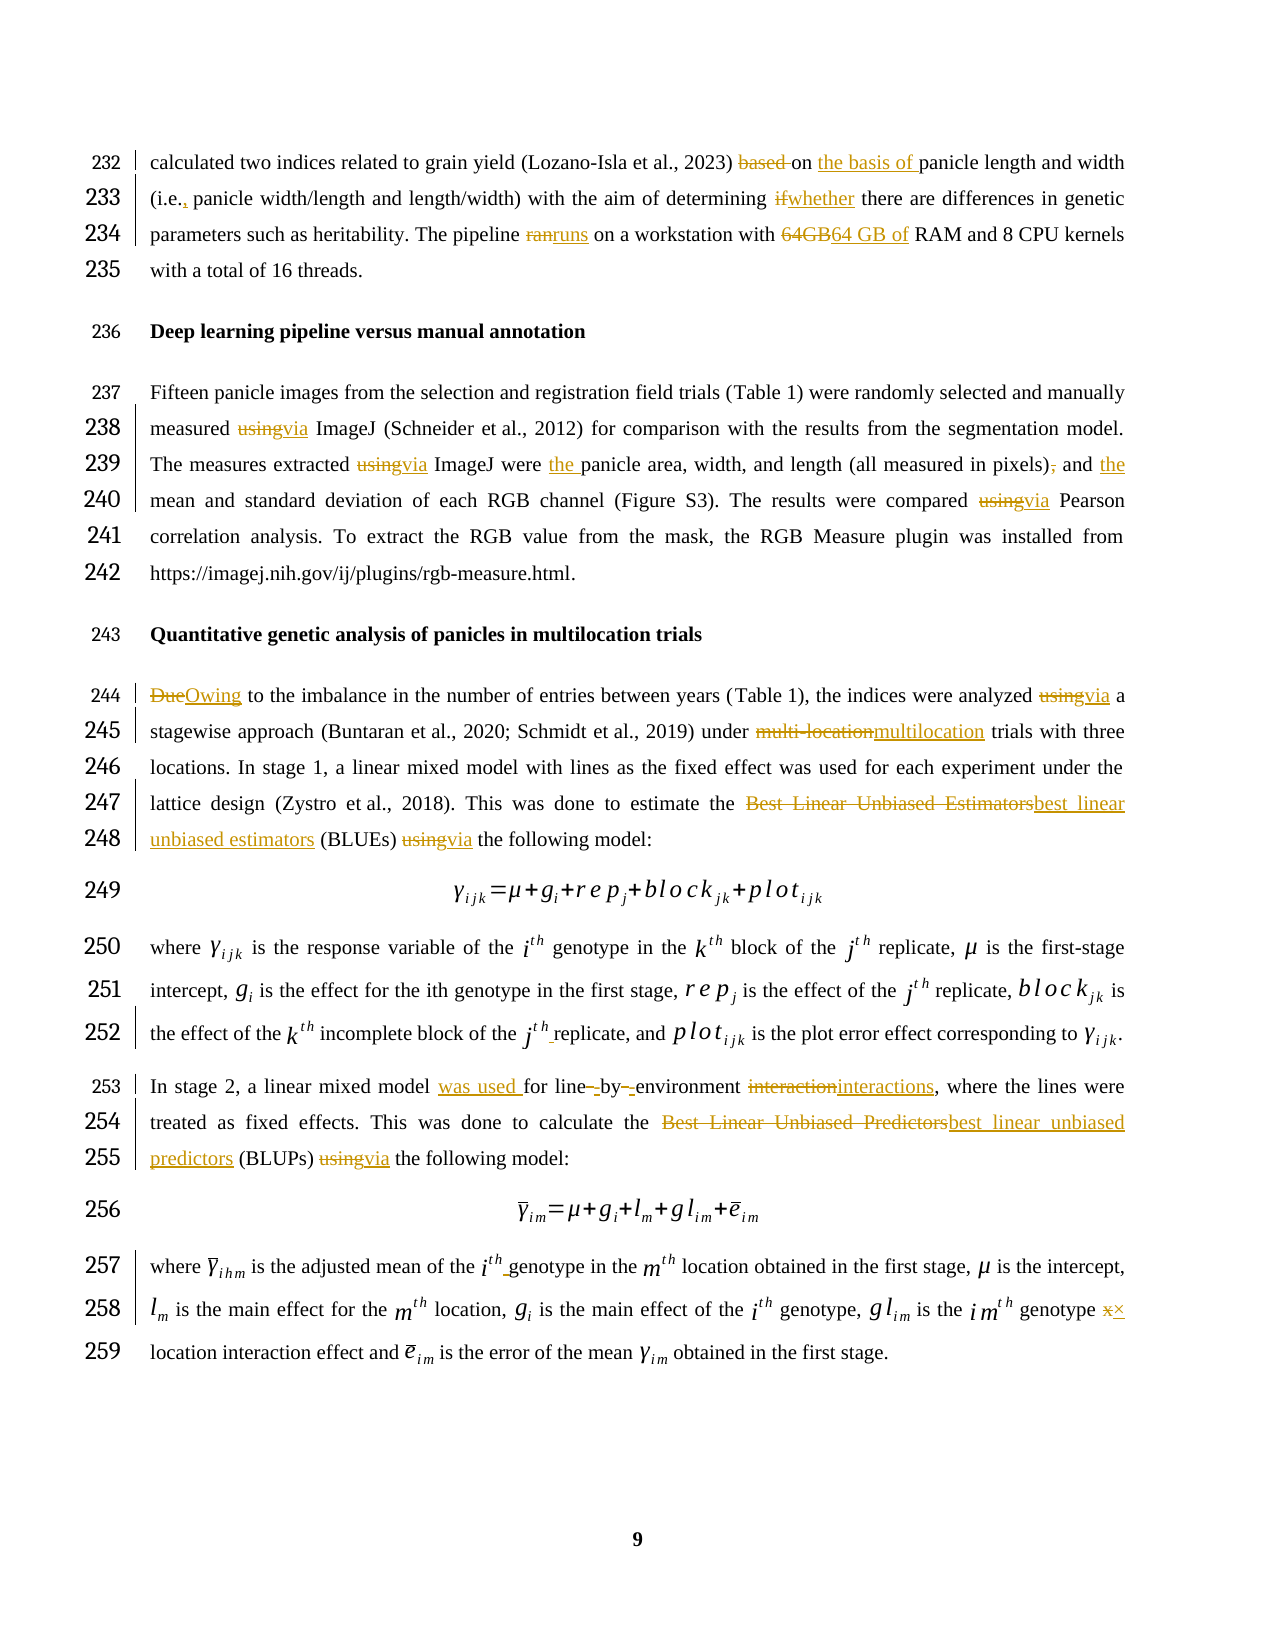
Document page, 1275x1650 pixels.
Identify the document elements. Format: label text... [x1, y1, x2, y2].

text Fifteen panicle images from the selection and registration field trials (Table 1) were randomly selected and manually measured ImageJ (Schneider et al., 2012) for comparison with the results from the segmentation model. The measures extracted ImageJ were panicle area, width, and length (all measured in pixels) and mean and standard deviation of each RGB channel (Figure S3). The results were compared Pearson correlation analysis. To extract the RGB value from the mask, the RGB Measure plugin was installed from https://imagej.nih.gov/ij/plugins/rgb-measure.html. [150, 380, 1125, 584]
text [150, 150, 1125, 282]
text to the imbalance in the number of entries between years (Table 1), the indices were analyzed a stagewise approach (Buntaran et al., 2020; Schmidt et al., 2019) under trials with three locations. In stage 1, a linear mixed model with lines as the fixed effect was used for each experiment under the lattice design (Zystro et al., 2018). This was done to estimate the (BLUEs) the following model: [150, 682, 1125, 851]
text In stage 2, a linear mixed model for linebyenvironment , where the lines were treated as fixed effects. This was done to calculate the (BLUPs) the following model: [150, 1073, 1125, 1170]
text where is the response variable of the genotype in the block of the replicate, is the first-stage intercept, is the effect for the ith genotype in the first stage, is the effect of the replicate, is the effect of the incomplete block of the replicate, and is the plot error effect corresponding to . [150, 931, 1125, 1049]
subtitle Deep learning pipeline versus manual annotation [150, 319, 1125, 343]
text where is the adjusted mean of the genotype in the location obtained in the first stage, is the intercept, is the main effect for the location, is the main effect of the genotype, is the genotype location interaction effect and is the error of the mean obtained in the first stage. [150, 1250, 1125, 1368]
subtitle Quantitative genetic analysis of panicles in multilocation trials [150, 621, 1125, 646]
